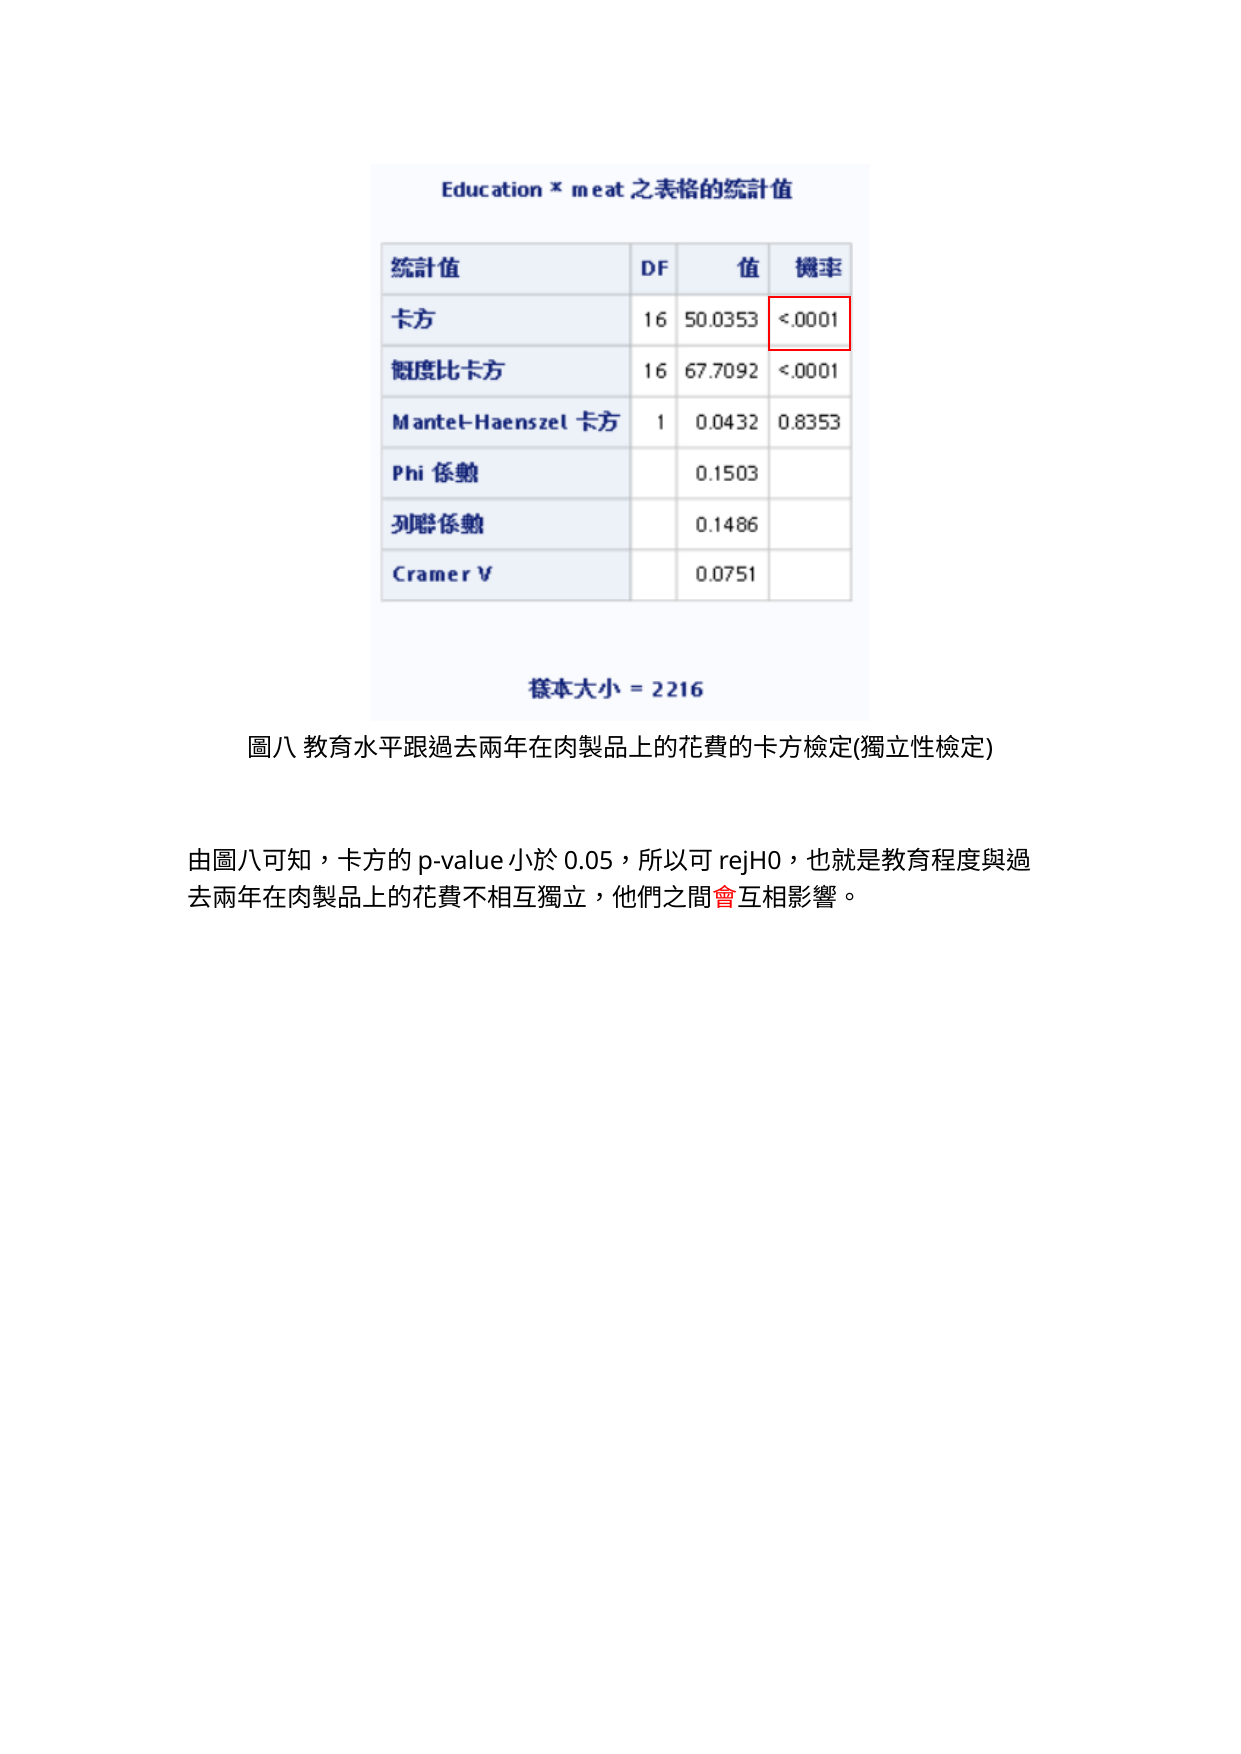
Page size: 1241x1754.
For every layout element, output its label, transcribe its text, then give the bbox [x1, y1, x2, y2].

picture [370, 164, 870, 721]
text 由圖八可知，卡方的p-value小於0.05，所以可rejH0，也就是教育程度與過去兩年在肉製品上的花費不相互獨立，他們之間會互相影響。 [187, 839, 1053, 914]
text 圖八 教育水平跟過去兩年在肉製品上的花費的卡方檢定(獨立性檢定) [187, 727, 1053, 764]
